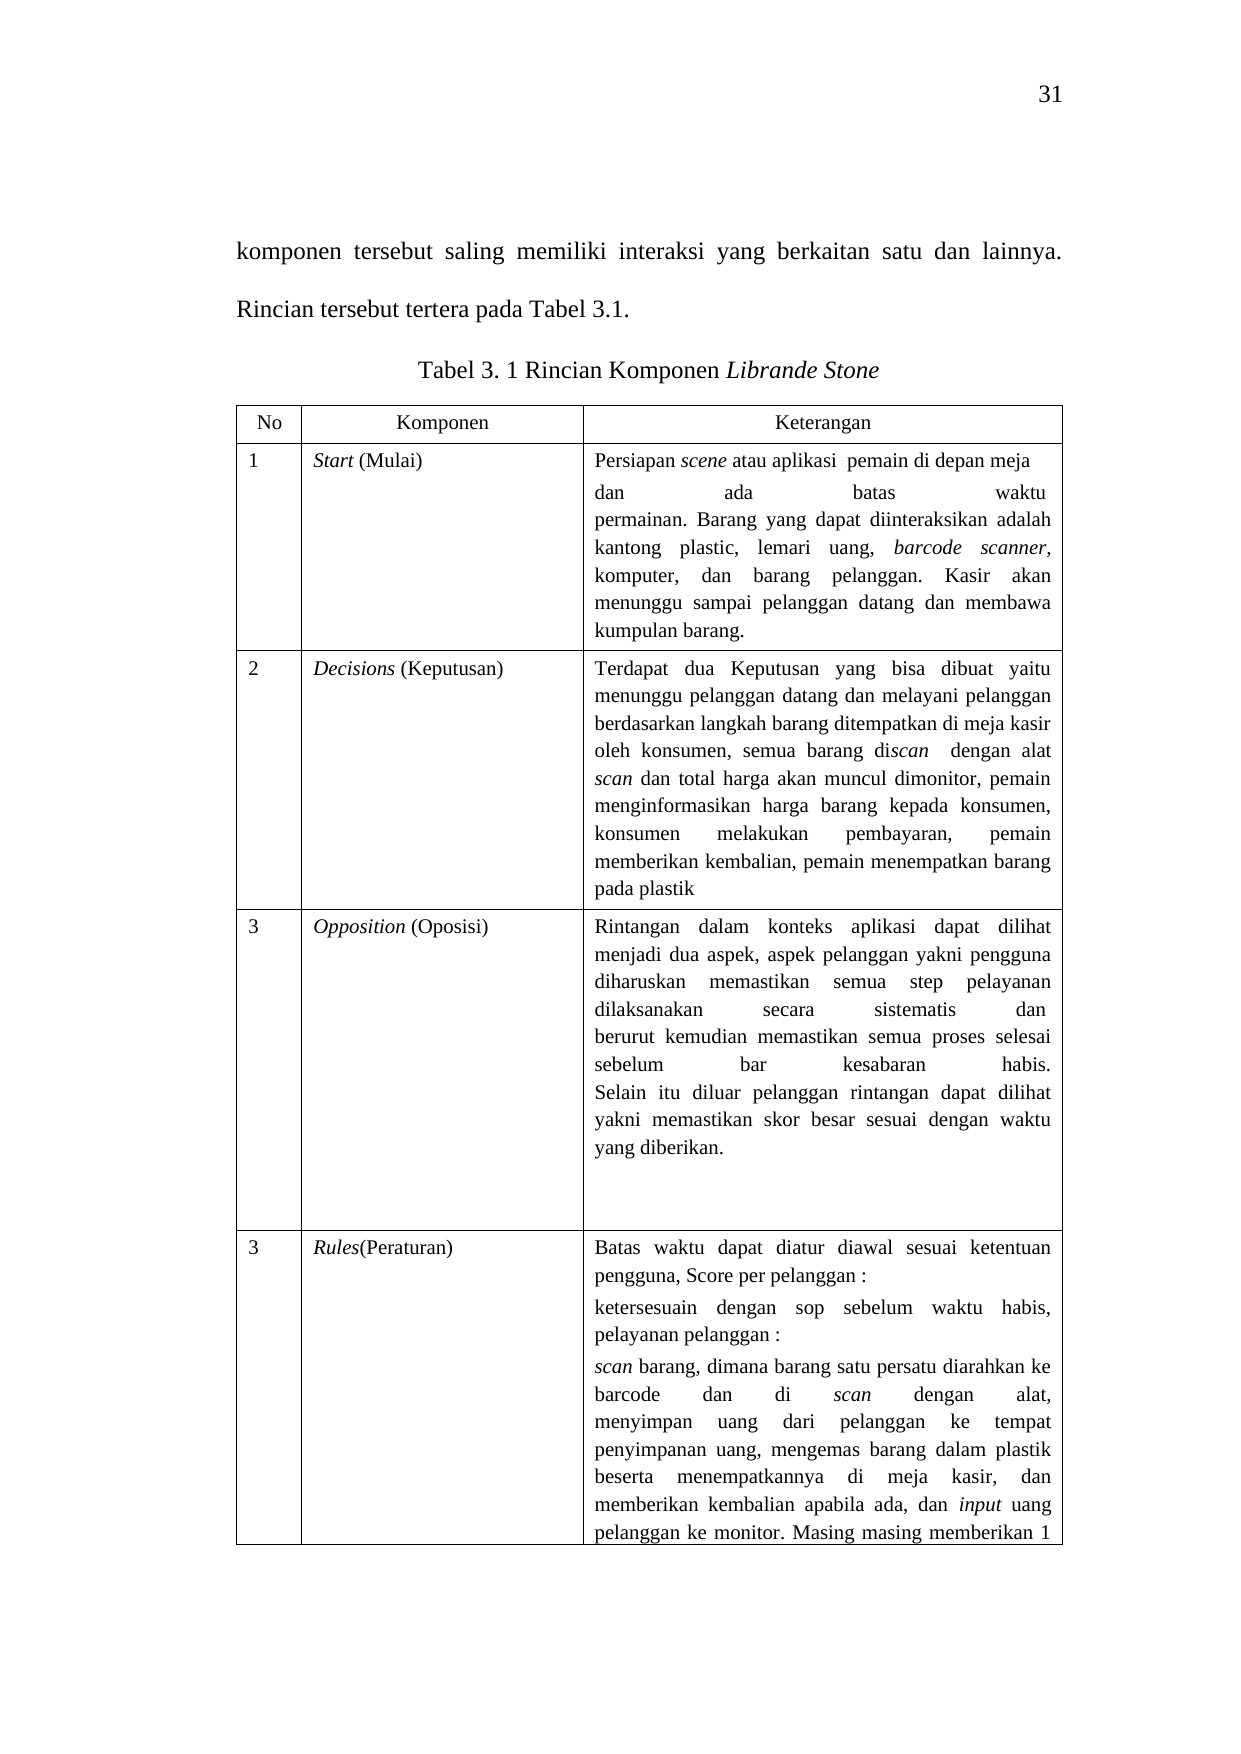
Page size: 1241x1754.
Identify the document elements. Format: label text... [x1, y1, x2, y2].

table_cell Rules(Peraturan) [302, 1231, 583, 1544]
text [236, 236, 1063, 322]
table_cell 3 [237, 1231, 301, 1544]
table_cell 2 [237, 651, 301, 909]
table_cell 3 [237, 910, 301, 1230]
table_cell Rintangan dalam konteks aplikasi dapat dilihat menjadi dua aspek, aspek pelanggan yakni pengguna diharuskan memastikan semua step pelayanan dilaksanakan secara sistematis dan berurut kemudian memastikan semua proses selesai sebelum bar kesabaran habis. Selain itu diluar pelanggan rintangan dapat dilihat yakni memastikan skor besar sesuai dengan waktu yang diberikan. [584, 910, 1062, 1230]
table_cell Terdapat dua Keputusan yang bisa dibuat yaitu menunggu pelanggan datang dan melayani pelanggan berdasarkan langkah barang ditempatkan di meja kasir oleh konsumen, semua barang discan dengan alat scan dan total harga akan muncul dimonitor, pemain menginformasikan harga barang kepada konsumen, konsumen melakukan pembayaran, pemain memberikan kembalian, pemain menempatkan barang pada plastik [584, 651, 1062, 909]
table_header Keterangan [584, 406, 1062, 443]
table_cell Opposition (Oposisi) [302, 910, 583, 1230]
table_header Komponen [302, 406, 583, 443]
table_header No [237, 406, 301, 443]
table_cell Start (Mulai) [302, 444, 583, 650]
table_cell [584, 1231, 1062, 1544]
table_cell Persiapan scene atau aplikasi pemain di depan meja dan ada batas waktu permainan. Barang yang dapat diinteraksikan adalah kantong plastic, lemari uang, barcode scanner, komputer, dan barang pelanggan. Kasir akan menunggu sampai pelanggan datang dan membawa kumpulan barang. [584, 444, 1062, 650]
table_cell 1 [237, 444, 301, 650]
text Tabel 3. Rincian Komponen Librande Stone [236, 355, 1063, 384]
table_cell Decisions (Keputusan) [302, 651, 583, 909]
